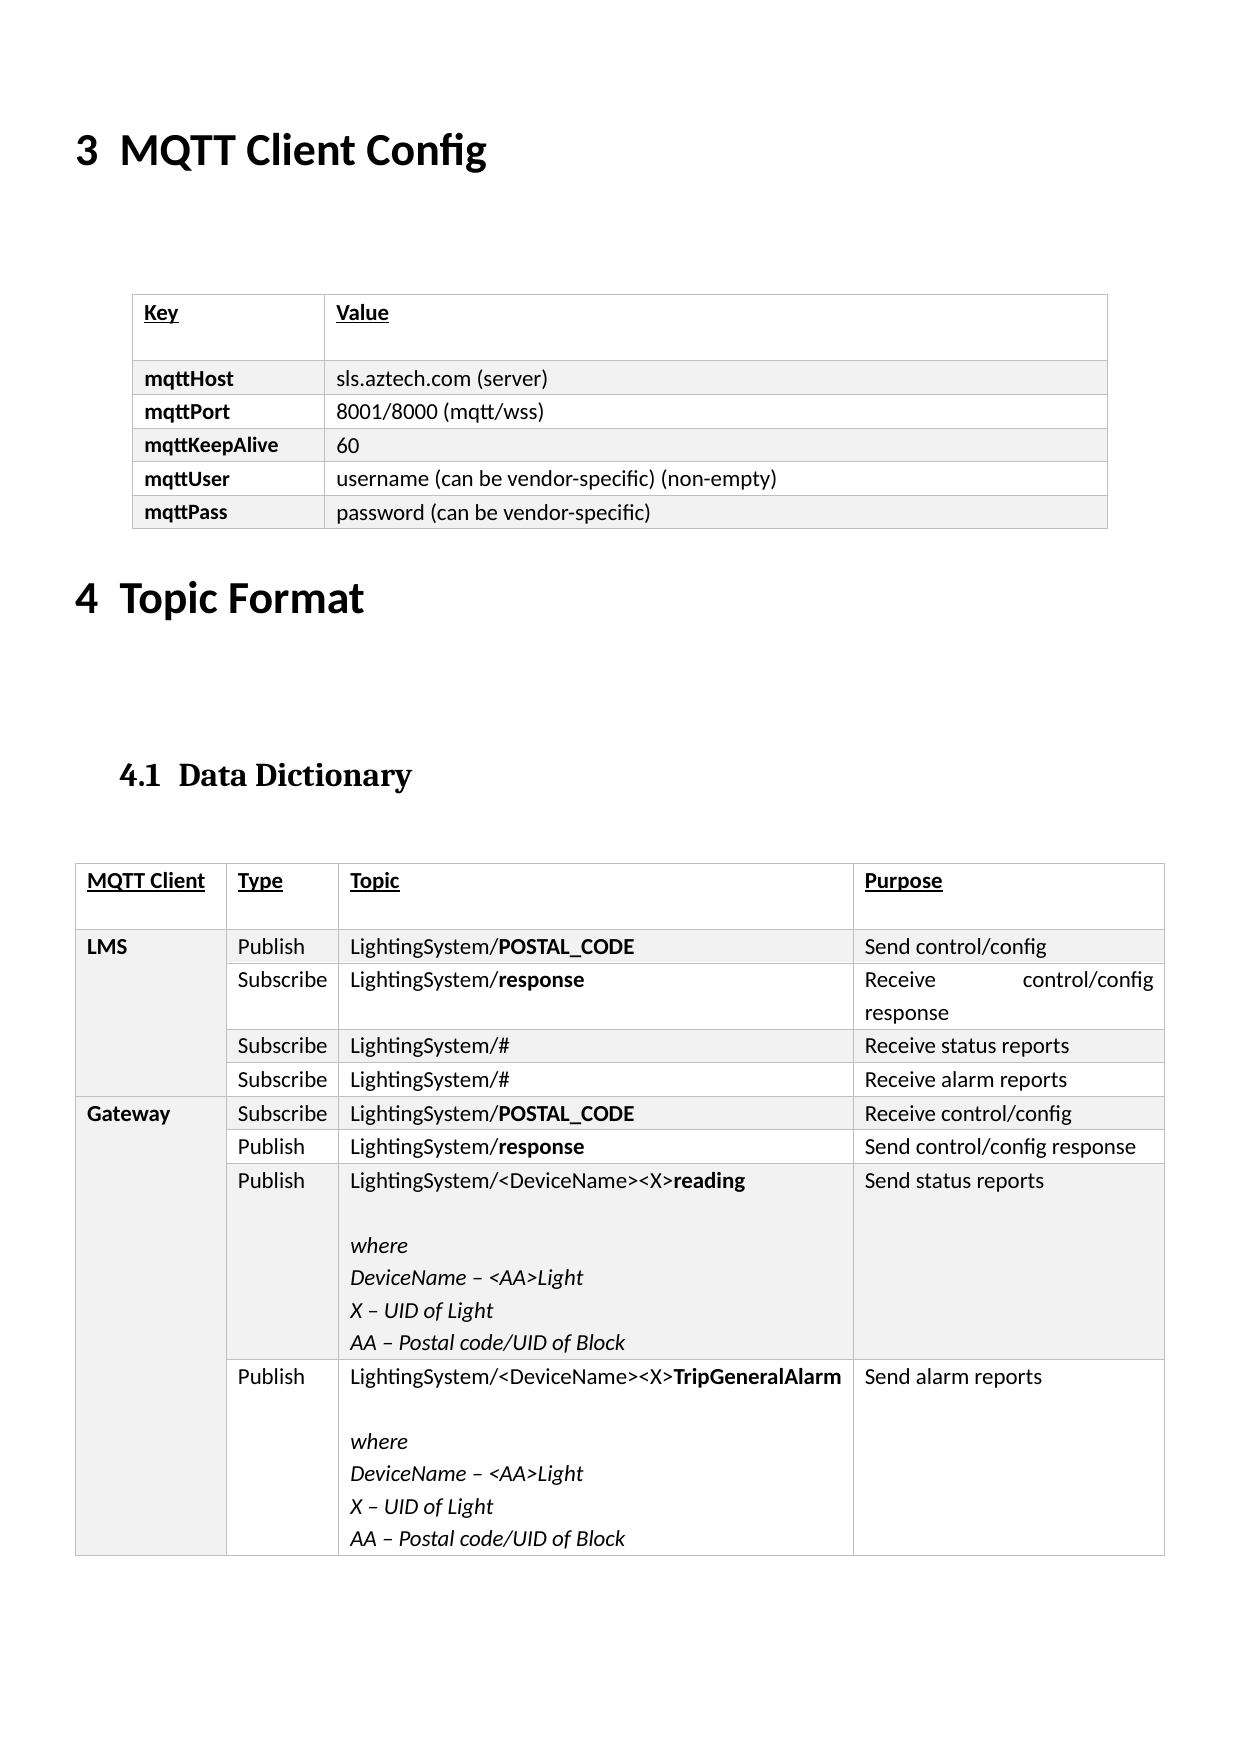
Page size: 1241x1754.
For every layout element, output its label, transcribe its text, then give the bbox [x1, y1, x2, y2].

subtitle Data Dictionary [119, 743, 1165, 808]
table_cell mqttHost [133, 361, 324, 394]
table_cell LightingSystem/response [339, 1130, 853, 1163]
table_cell Send control/config response [854, 1130, 1164, 1163]
table_cell Send alarm reports [854, 1360, 1164, 1555]
table_cell Receive control/config response [854, 964, 1164, 1028]
table_cell Receive alarm reports [854, 1063, 1164, 1096]
table_header Topic [339, 864, 853, 929]
table_cell sls.aztech.com (server) [325, 361, 1107, 394]
table_cell username (can be vendor-specific) (non-empty) [325, 462, 1107, 494]
table_cell Subscribe [227, 1063, 338, 1096]
table_cell 60 [325, 429, 1107, 461]
subtitle MQTT Client Config [75, 116, 1165, 181]
table_cell Gateway [76, 1097, 226, 1555]
table_cell mqttKeepAlive [133, 429, 324, 461]
table_cell LightingSystem/POSTAL_CODE [339, 930, 853, 962]
subtitle Topic Format [75, 564, 1165, 629]
table_cell Publish [227, 1164, 338, 1359]
table_cell password (can be vendor-specific) [325, 496, 1107, 528]
table_cell Subscribe [227, 964, 338, 1028]
table_cell LightingSystem/# [339, 1030, 853, 1062]
table_cell Send status reports [854, 1164, 1164, 1359]
table_cell mqttPort [133, 395, 324, 427]
table_header Value [325, 295, 1107, 360]
table_cell LMS [76, 930, 226, 1096]
table_cell Publish [227, 930, 338, 962]
table_cell LightingSystem/response [339, 964, 853, 1028]
table_cell LightingSystem/<DeviceName><X>TripGeneralAlarm where DeviceName – <AA>Light X – UID of Light AA – Postal code/UID of Block [339, 1360, 853, 1555]
table_cell Subscribe [227, 1097, 338, 1129]
table_cell LightingSystem/# [339, 1063, 853, 1096]
table_cell Subscribe [227, 1030, 338, 1062]
table_cell Send control/config [854, 930, 1164, 962]
table_cell Receive status reports [854, 1030, 1164, 1062]
table_cell Publish [227, 1360, 338, 1555]
table_header Type [227, 864, 338, 929]
table_cell LightingSystem/POSTAL_CODE [339, 1097, 853, 1129]
table_cell Receive control/config [854, 1097, 1164, 1129]
table_header Purpose [854, 864, 1164, 929]
table_cell Publish [227, 1130, 338, 1163]
table_cell LightingSystem/<DeviceName><X>reading where DeviceName – <AA>Light X – UID of Light AA – Postal code/UID of Block [339, 1164, 853, 1359]
table_header MQTT Client [76, 864, 226, 929]
table_cell mqttUser [133, 462, 324, 494]
table_header Key [133, 295, 324, 360]
table_cell mqttPass [133, 496, 324, 528]
table_cell 8001/8000 (mqtt/wss) [325, 395, 1107, 427]
